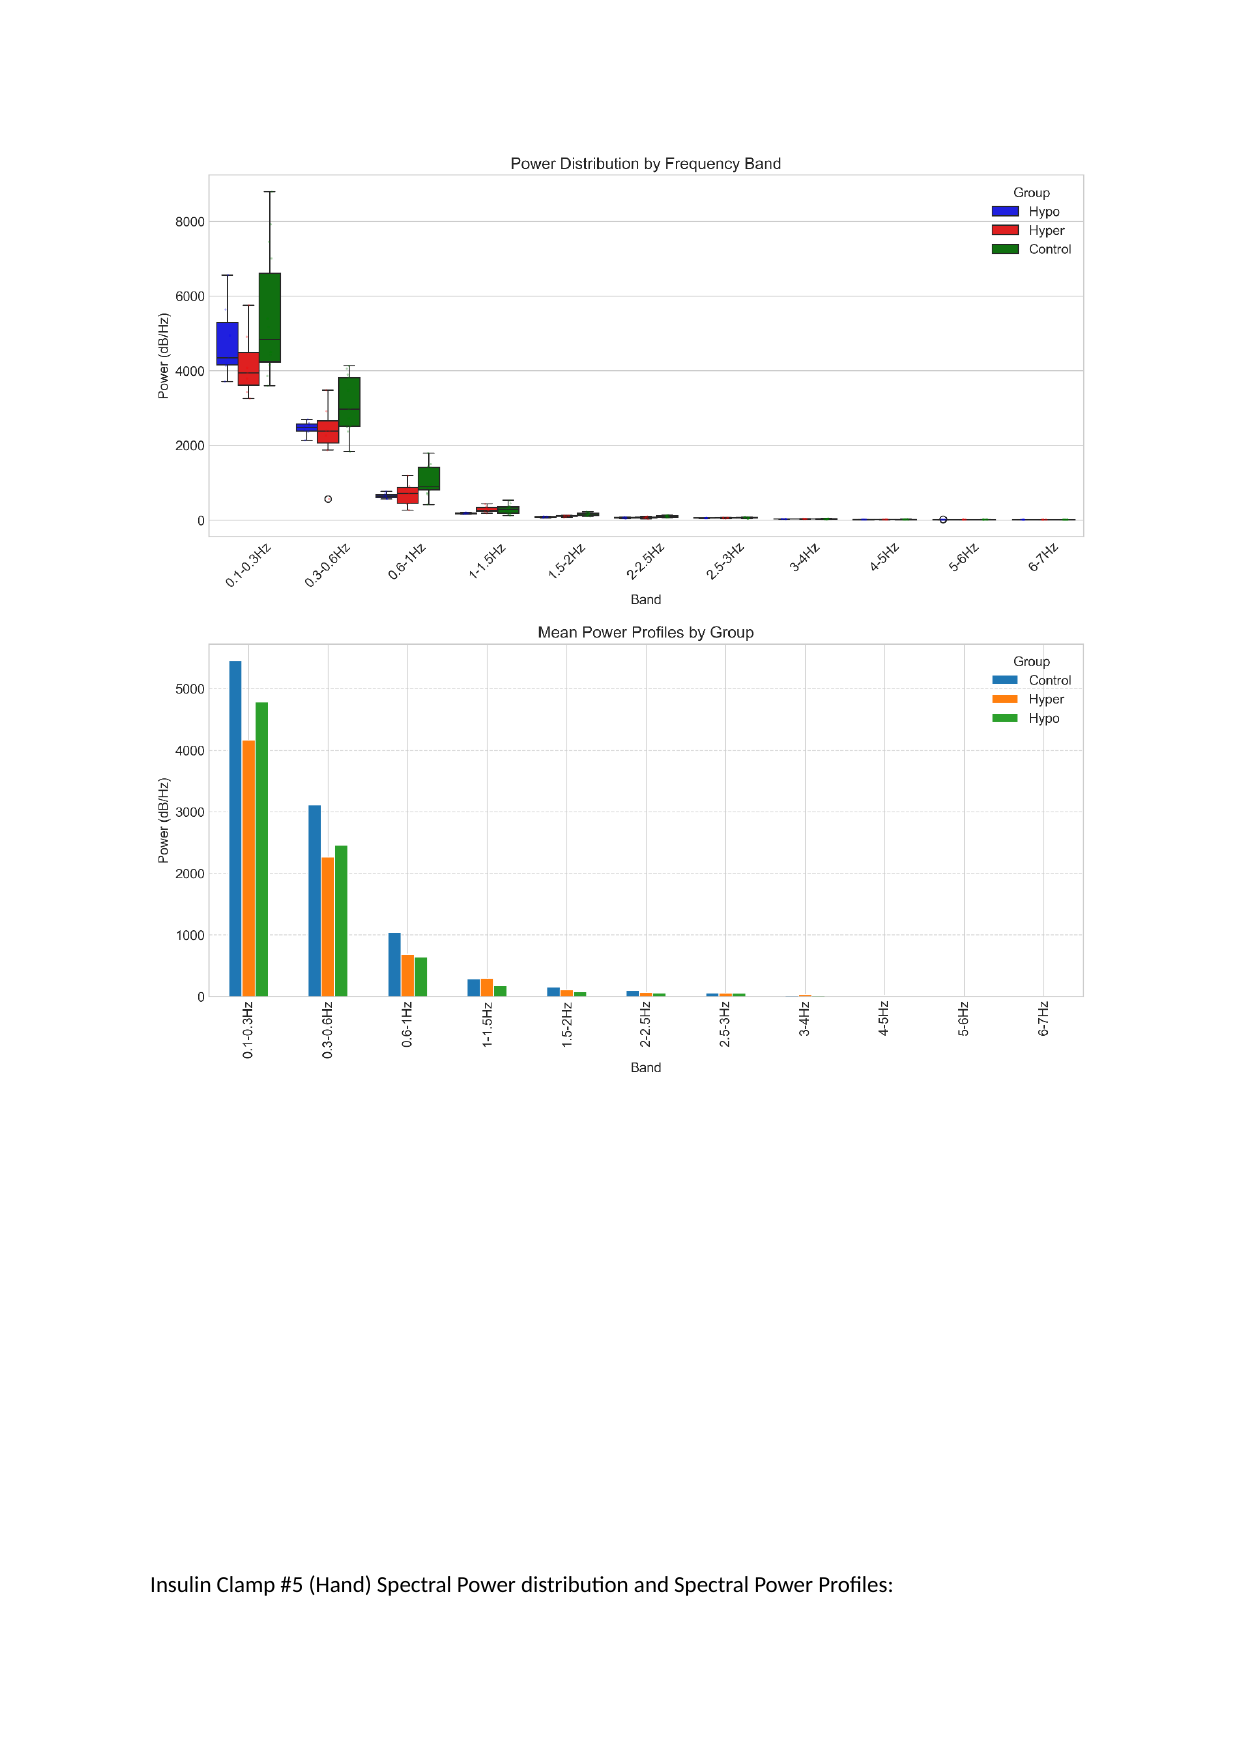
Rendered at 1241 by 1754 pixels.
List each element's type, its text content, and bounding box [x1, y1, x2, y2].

picture [150, 150, 1091, 614]
picture [150, 618, 1091, 1082]
text Insulin Clamp #5 (Hand) Spectral Power distribution and Spectral Power Profiles: [150, 1570, 1090, 1598]
